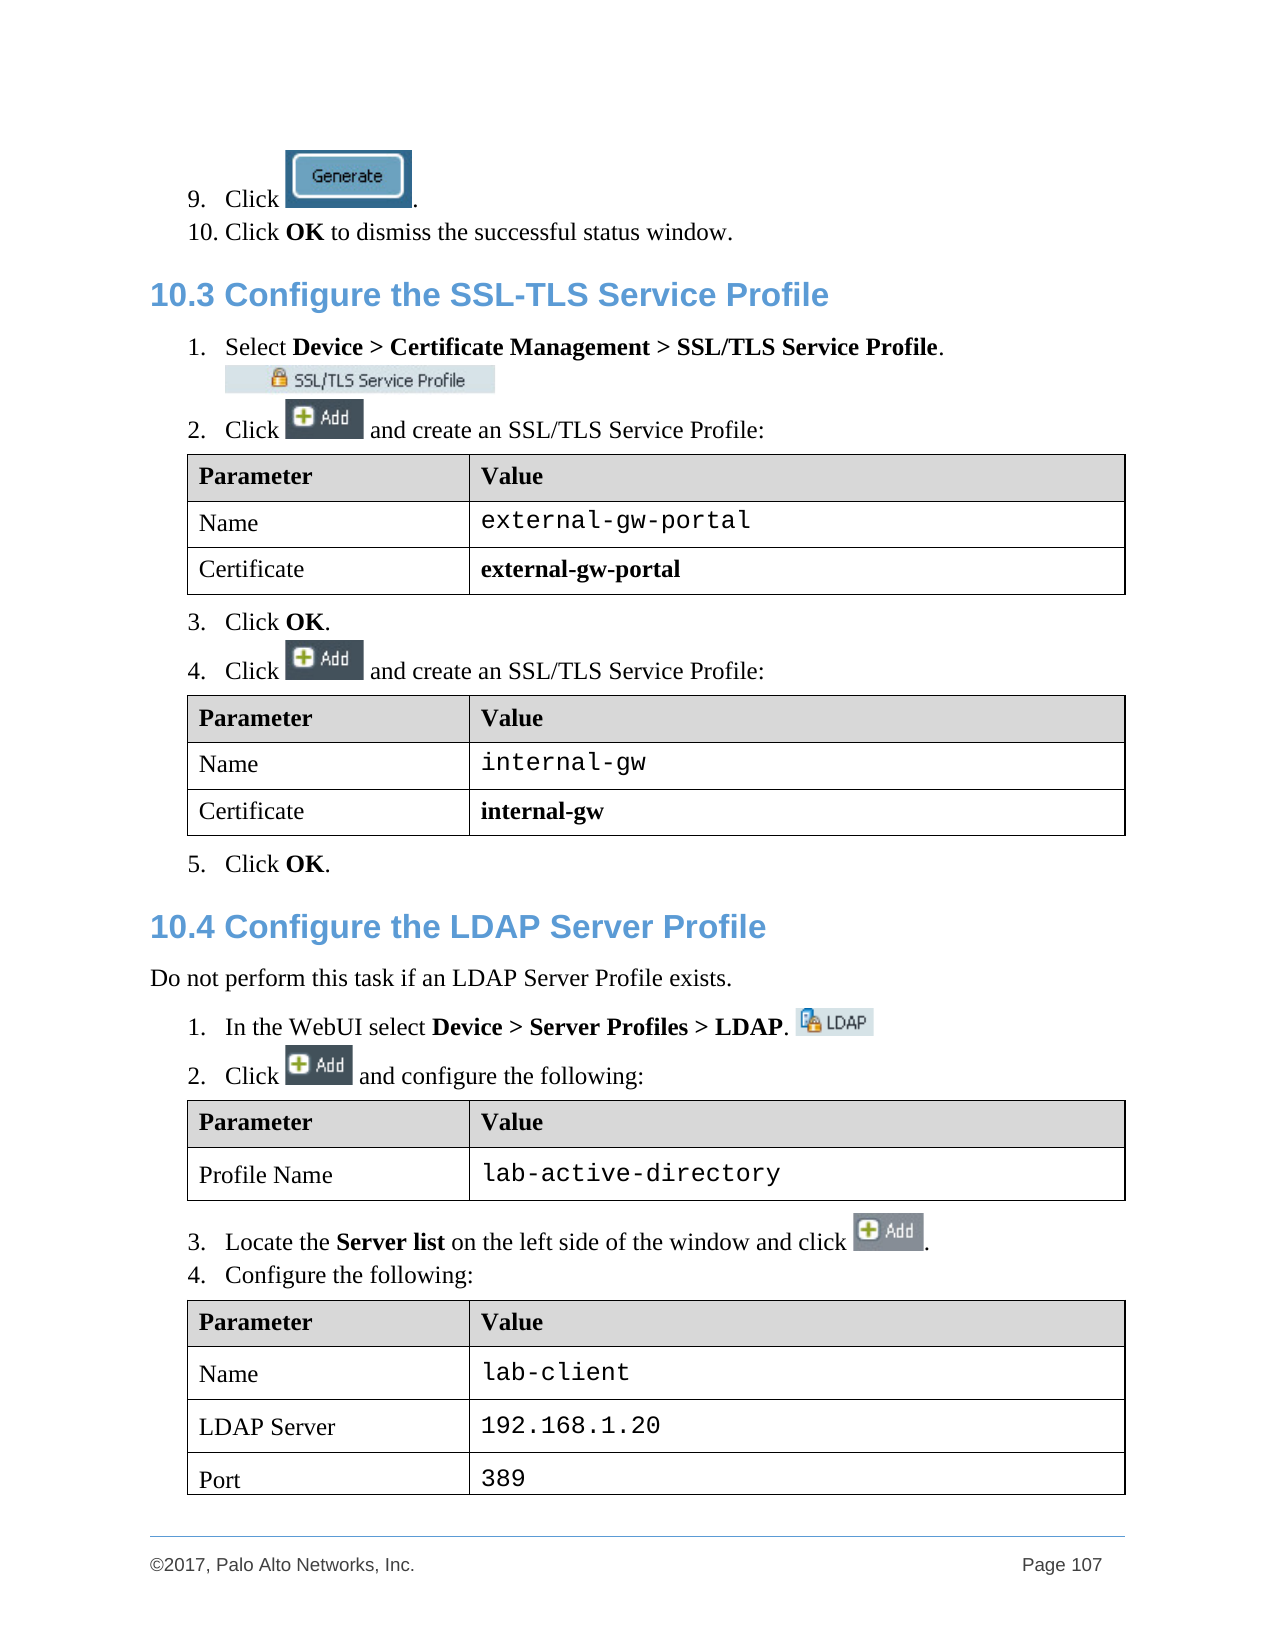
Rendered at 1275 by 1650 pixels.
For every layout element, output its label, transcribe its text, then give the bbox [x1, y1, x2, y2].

table_cell Certificate [188, 548, 469, 594]
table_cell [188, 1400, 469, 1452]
picture [285, 150, 412, 208]
table_cell internal-gw [470, 790, 1124, 835]
list Click OK. [187, 849, 1125, 877]
picture [285, 640, 364, 680]
list Click . [187, 150, 1125, 213]
picture [285, 1045, 353, 1085]
table_cell Profile Name [188, 1148, 469, 1199]
list Configure the following: [187, 1260, 1125, 1289]
subtitle 10.3 Configure the SSL-TLS Service Profile [150, 276, 1125, 314]
table_cell lab-active-directory [470, 1148, 1124, 1199]
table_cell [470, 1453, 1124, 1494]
picture [225, 365, 496, 395]
list In the WebUI select Device > Server Profiles > LDAP. [187, 1009, 1125, 1041]
table_header Parameter [188, 455, 469, 501]
picture [795, 1008, 874, 1036]
list Click OK. [187, 607, 1125, 636]
picture [285, 399, 364, 439]
text Do not perform this task if an LDAP Server Profile exists. [150, 963, 1125, 992]
list Click and configure the following: [187, 1045, 1125, 1089]
table_cell Certificate [188, 790, 469, 835]
table_header Value [470, 696, 1124, 742]
table_header Value [470, 455, 1124, 501]
table_cell external-gw-portal [470, 548, 1124, 594]
table_header Value [470, 1301, 1124, 1346]
list Select Device > Certificate Management > SSL/TLS Service Profile. [187, 332, 1125, 395]
list Click and create an SSL/TLS Service Profile: [187, 640, 1125, 685]
table_header Value [470, 1101, 1124, 1147]
subtitle 10.4 Configure the LDAP Server Profile [150, 907, 1125, 945]
table_cell Name [188, 743, 469, 788]
picture [853, 1213, 924, 1251]
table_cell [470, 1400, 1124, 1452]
table_header Parameter [188, 1101, 469, 1147]
list Click OK to dismiss the successful status window. [187, 217, 1125, 246]
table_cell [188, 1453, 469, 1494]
list Click and create an SSL/TLS Service Profile: [187, 399, 1125, 444]
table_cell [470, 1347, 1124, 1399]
table_cell Name [188, 1347, 469, 1399]
table_header Parameter [188, 1301, 469, 1346]
table_cell internal-gw [470, 743, 1124, 788]
table_cell Name [188, 502, 469, 547]
list Locate the Server list on the left side of the window and click . [187, 1213, 1125, 1256]
table_cell external-gw-portal [470, 502, 1124, 547]
table_header Parameter [188, 696, 469, 742]
